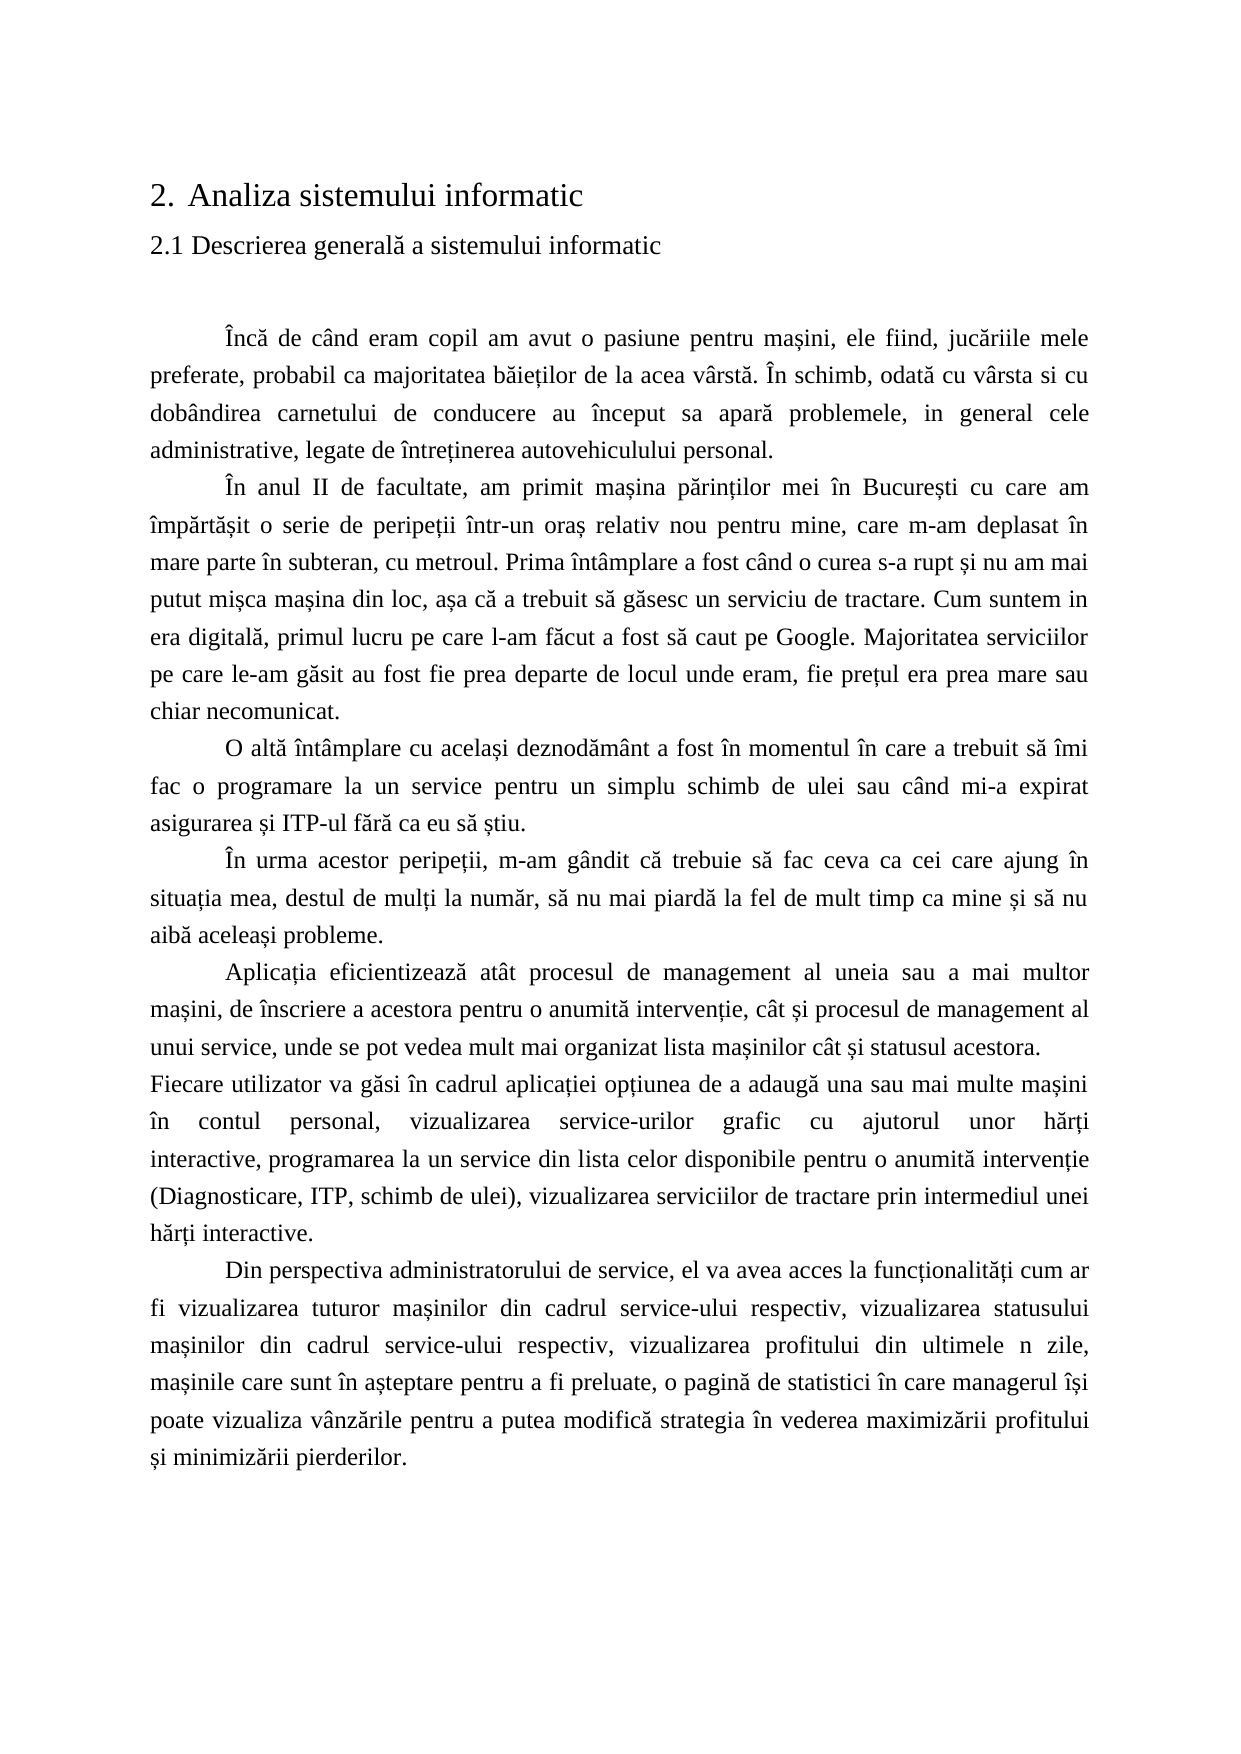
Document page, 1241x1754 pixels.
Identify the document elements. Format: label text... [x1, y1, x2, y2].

subtitle Analiza sistemului informatic [150, 175, 1090, 213]
text Fiecare utilizator va găsi în cadrul aplicației opțiunea de a adaugă una sau mai multe mașini în contul personal, vizualizarea service-urilor grafic cu ajutorul unor hărți interactive, programarea la un service din lista celor disponibile pentru o anumită intervenție (Diagnosticare, ITP, schimb de ulei), vizualizarea serviciilor de tractare prin intermediul unei hărți interactive. [150, 1069, 1090, 1247]
text Aplicația eficientizează atât procesul de management al uneia sau a mai multor mașini, de înscriere a acestora pentru o anumită intervenție, cât și procesul de management al unui service, unde se pot vedea mult mai organizat lista mașinilor cât și statusul acestora. [150, 957, 1090, 1061]
text Încă de când eram copil am avut o pasiune pentru mașini, ele fiind, jucăriile mele preferate, probabil ca majoritatea băieților de la acea vârstă. În schimb, odată cu vârsta si cu dobândirea carnetului de conducere au început sa apară problemele, in general cele administrative, legate de întreținerea autovehiculului personal. [150, 323, 1090, 464]
text O altă întâmplare cu același deznodământ a fost în momentul în care a trebuit să îmi fac o programare la un service pentru un simplu schimb de ulei sau când mi-a expirat asigurarea și ITP-ul fără ca eu să știu. [150, 733, 1090, 837]
text În anul II de facultate, am primit mașina părinților mei în București cu care am împărtășit o serie de peripeții într-un oraș relativ nou pentru mine, care m-am deplasat în mare parte în subteran, cu metroul. Prima întâmplare a fost când o curea s-a rupt și nu am mai putut mișca mașina din loc, așa că a trebuit să găsesc un serviciu de tractare. Cum suntem in era digitală, primul lucru pe care l-am făcut a fost să caut pe Google. Majoritatea serviciilor pe care le-am găsit au fost fie prea departe de locul unde eram, fie prețul era prea mare sau chiar necomunicat. [150, 472, 1090, 725]
text Din perspectiva administratorului de service, el va avea acces la funcționalități cum ar fi vizualizarea tuturor mașinilor din cadrul service-ului respectiv, vizualizarea statusului mașinilor din cadrul service-ului respectiv, vizualizarea profitului din ultimele n zile, mașinile care sunt în așteptare pentru a fi preluate, o pagină de statistici în care managerul își poate vizualiza vânzările pentru a putea modifică strategia în vederea maximizării profitului și minimizării pierderilor. [150, 1256, 1090, 1471]
subtitle 2.1 Descrierea generală a sistemului informatic [150, 229, 1090, 260]
text În urma acestor peripeții, m-am gândit că trebuie să fac ceva ca cei care ajung în situația mea, destul de mulți la număr, să nu mai piardă la fel de mult timp ca mine și să nu aibă aceleași probleme. [150, 845, 1090, 949]
